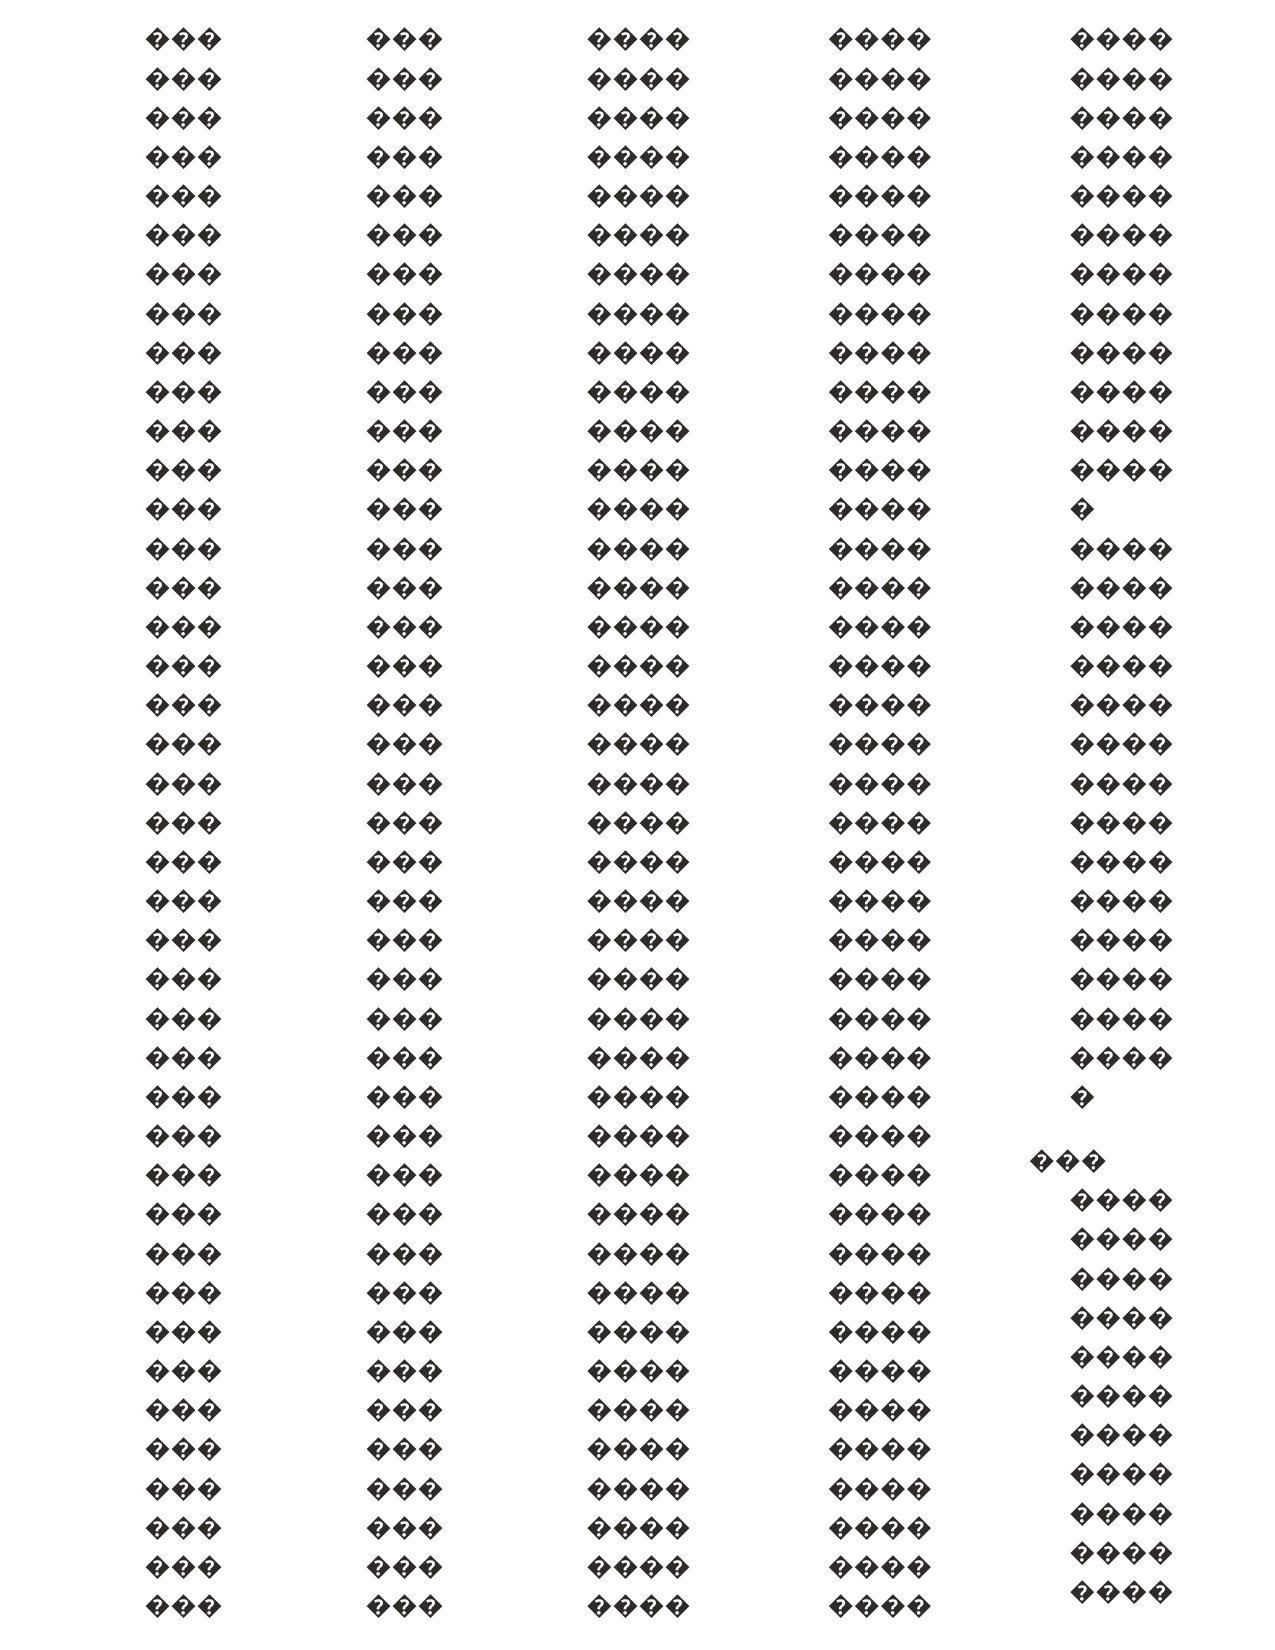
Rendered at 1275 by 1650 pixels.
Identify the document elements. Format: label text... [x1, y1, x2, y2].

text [787, 17, 950, 1622]
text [1028, 17, 1192, 1113]
